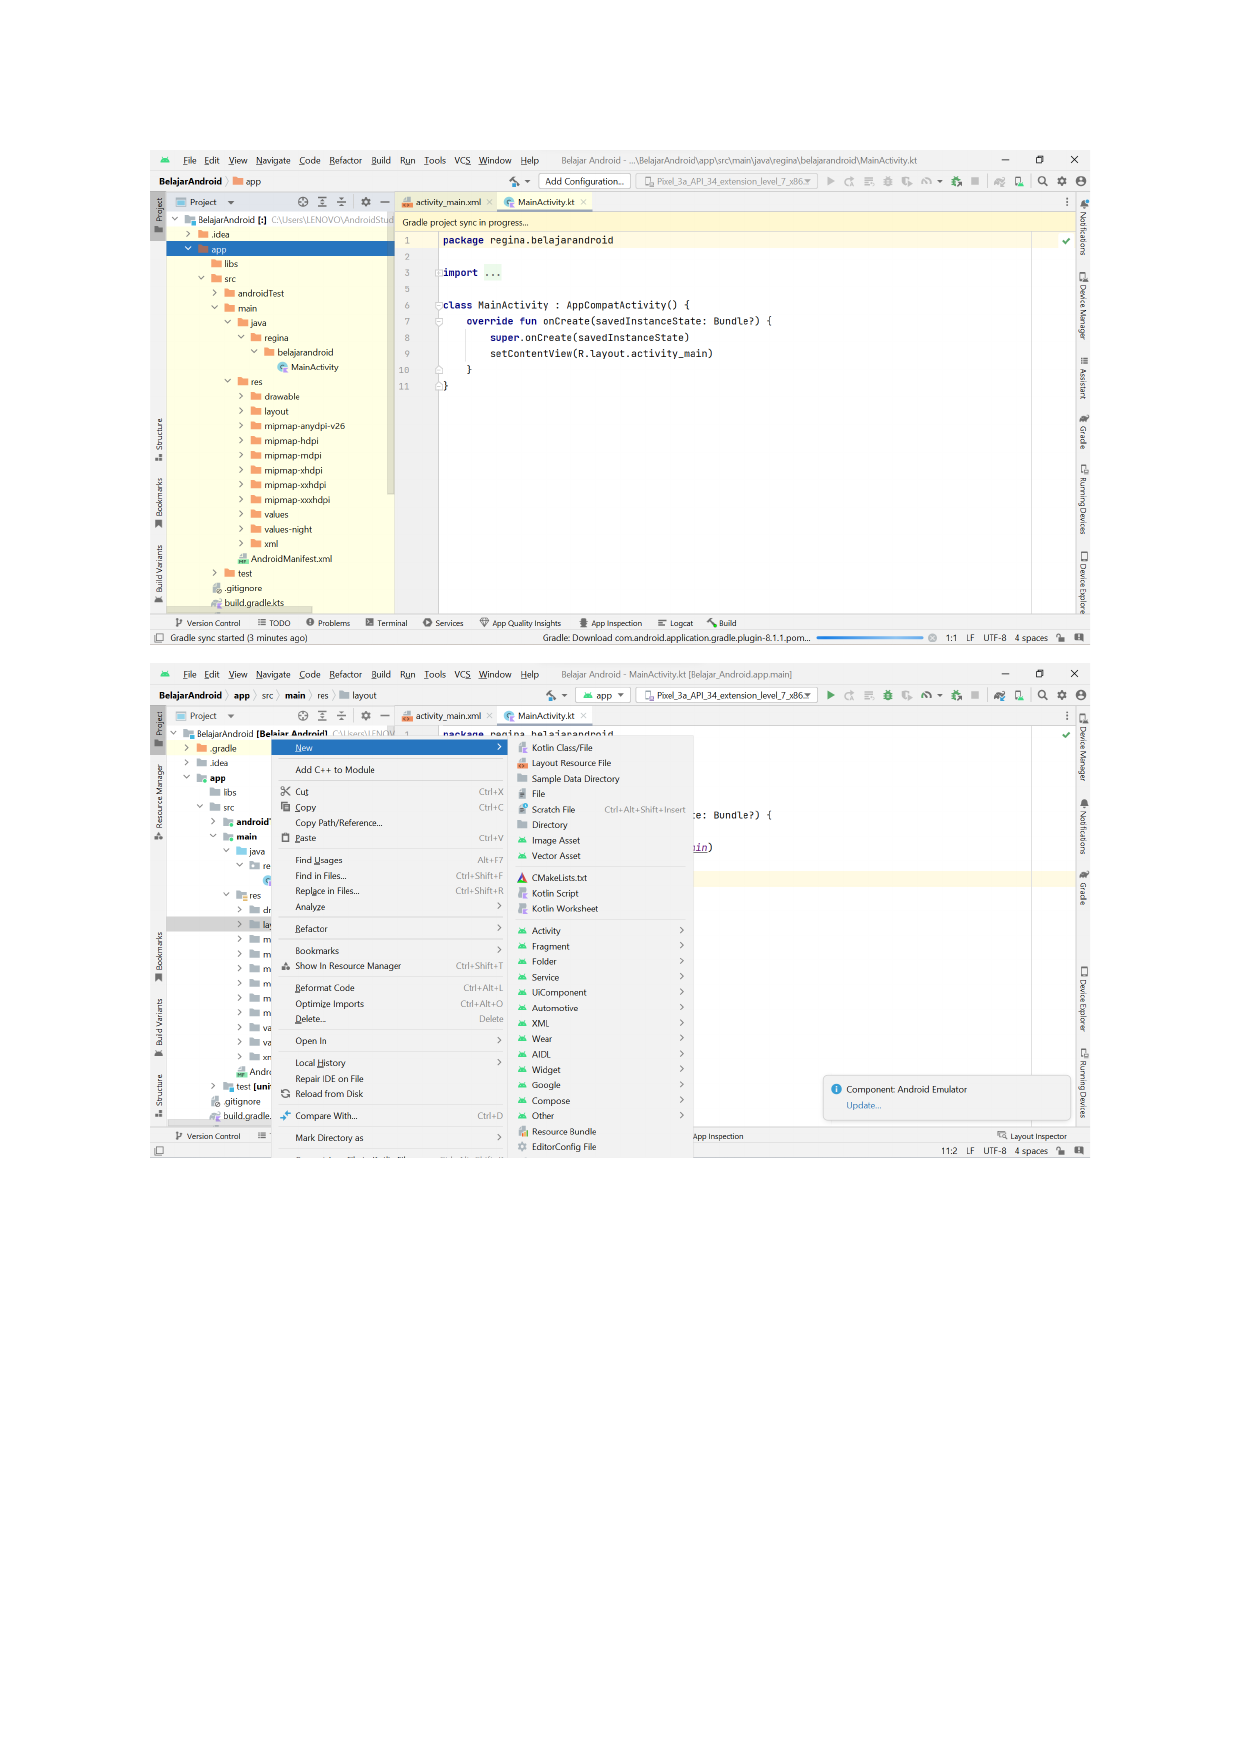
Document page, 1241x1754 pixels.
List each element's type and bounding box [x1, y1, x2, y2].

picture [150, 663, 1091, 1158]
picture [150, 150, 1091, 645]
